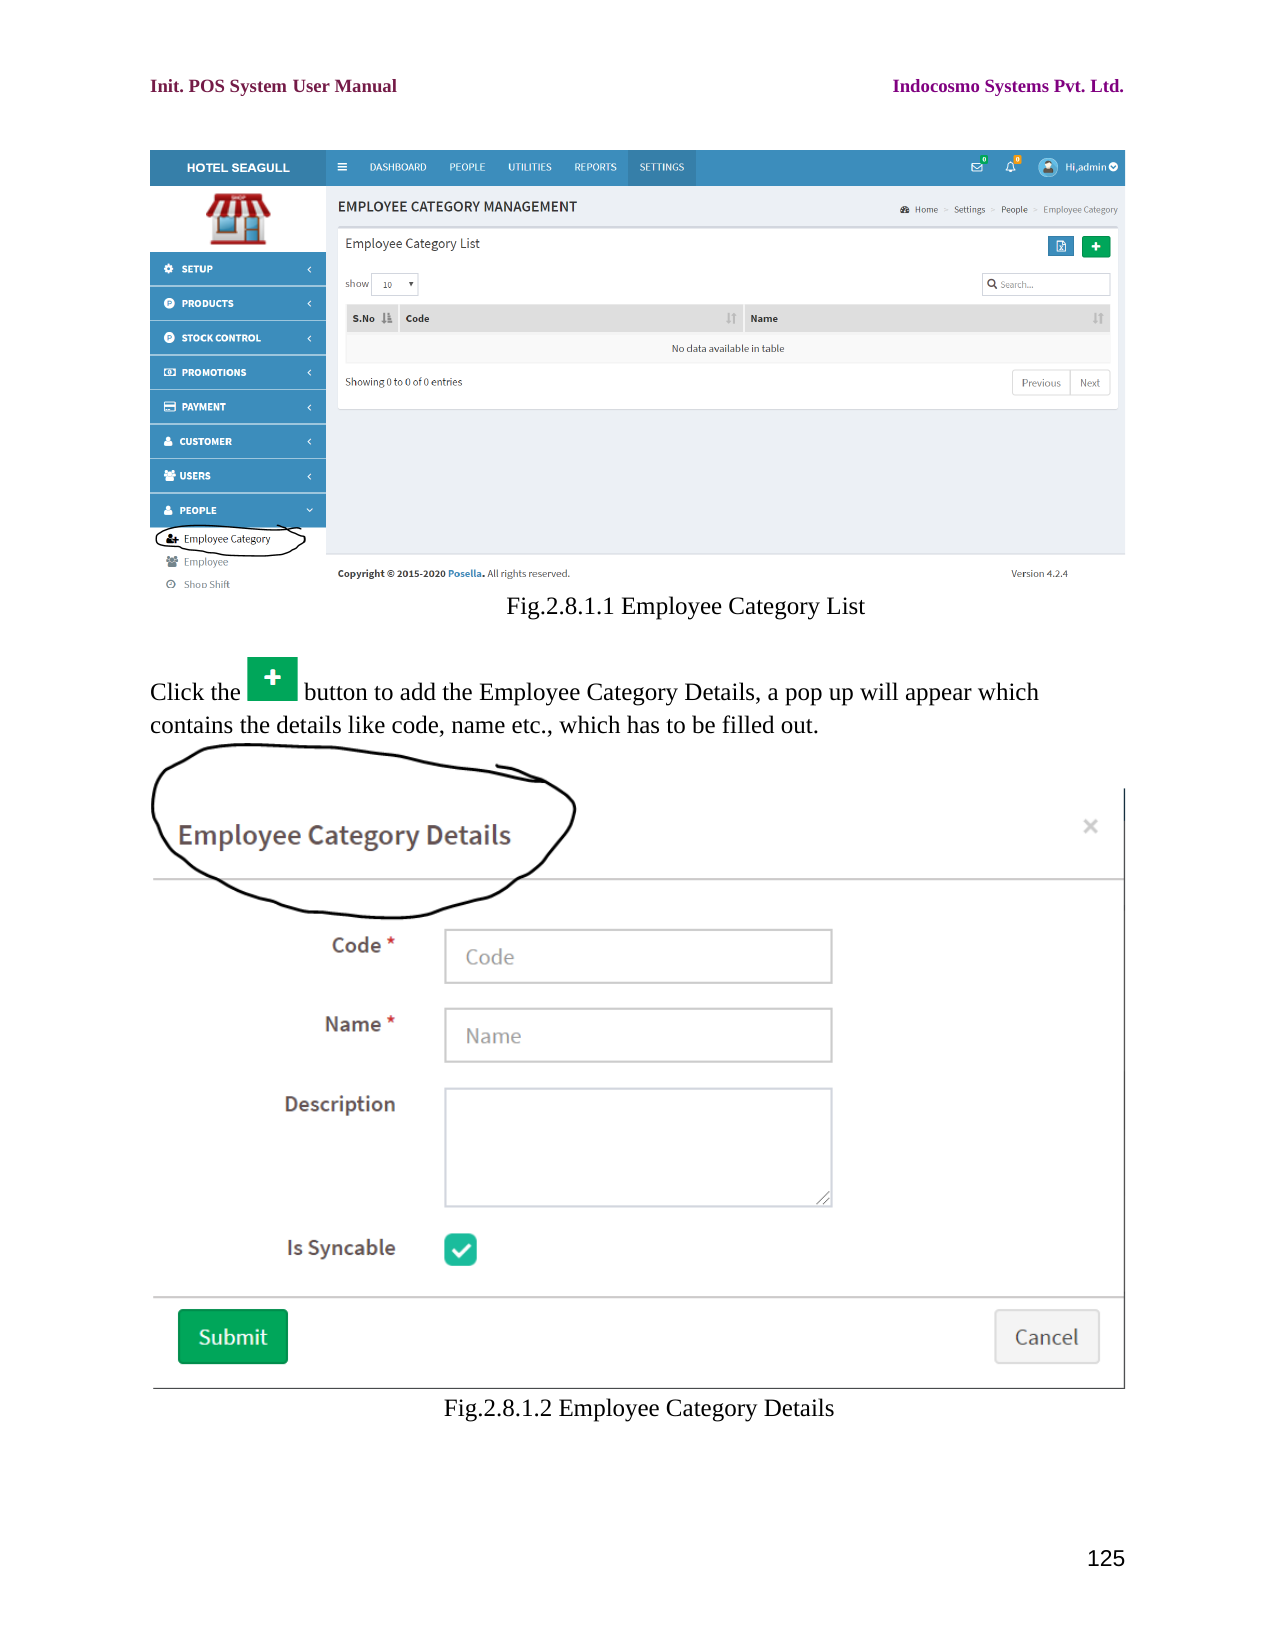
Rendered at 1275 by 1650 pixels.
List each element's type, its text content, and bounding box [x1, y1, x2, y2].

picture [247, 657, 298, 701]
text Fig.2.8.1.1 Employee Category List [150, 591, 1125, 620]
picture [150, 743, 1125, 1389]
text Click the button to add the Employee Category Details, a pop up will appear which contains the details like code, name etc., which has to be filled out. [150, 657, 1125, 739]
text Fig.2.8.1.2 Employee Category Details [150, 1393, 1125, 1421]
picture [150, 150, 1125, 588]
